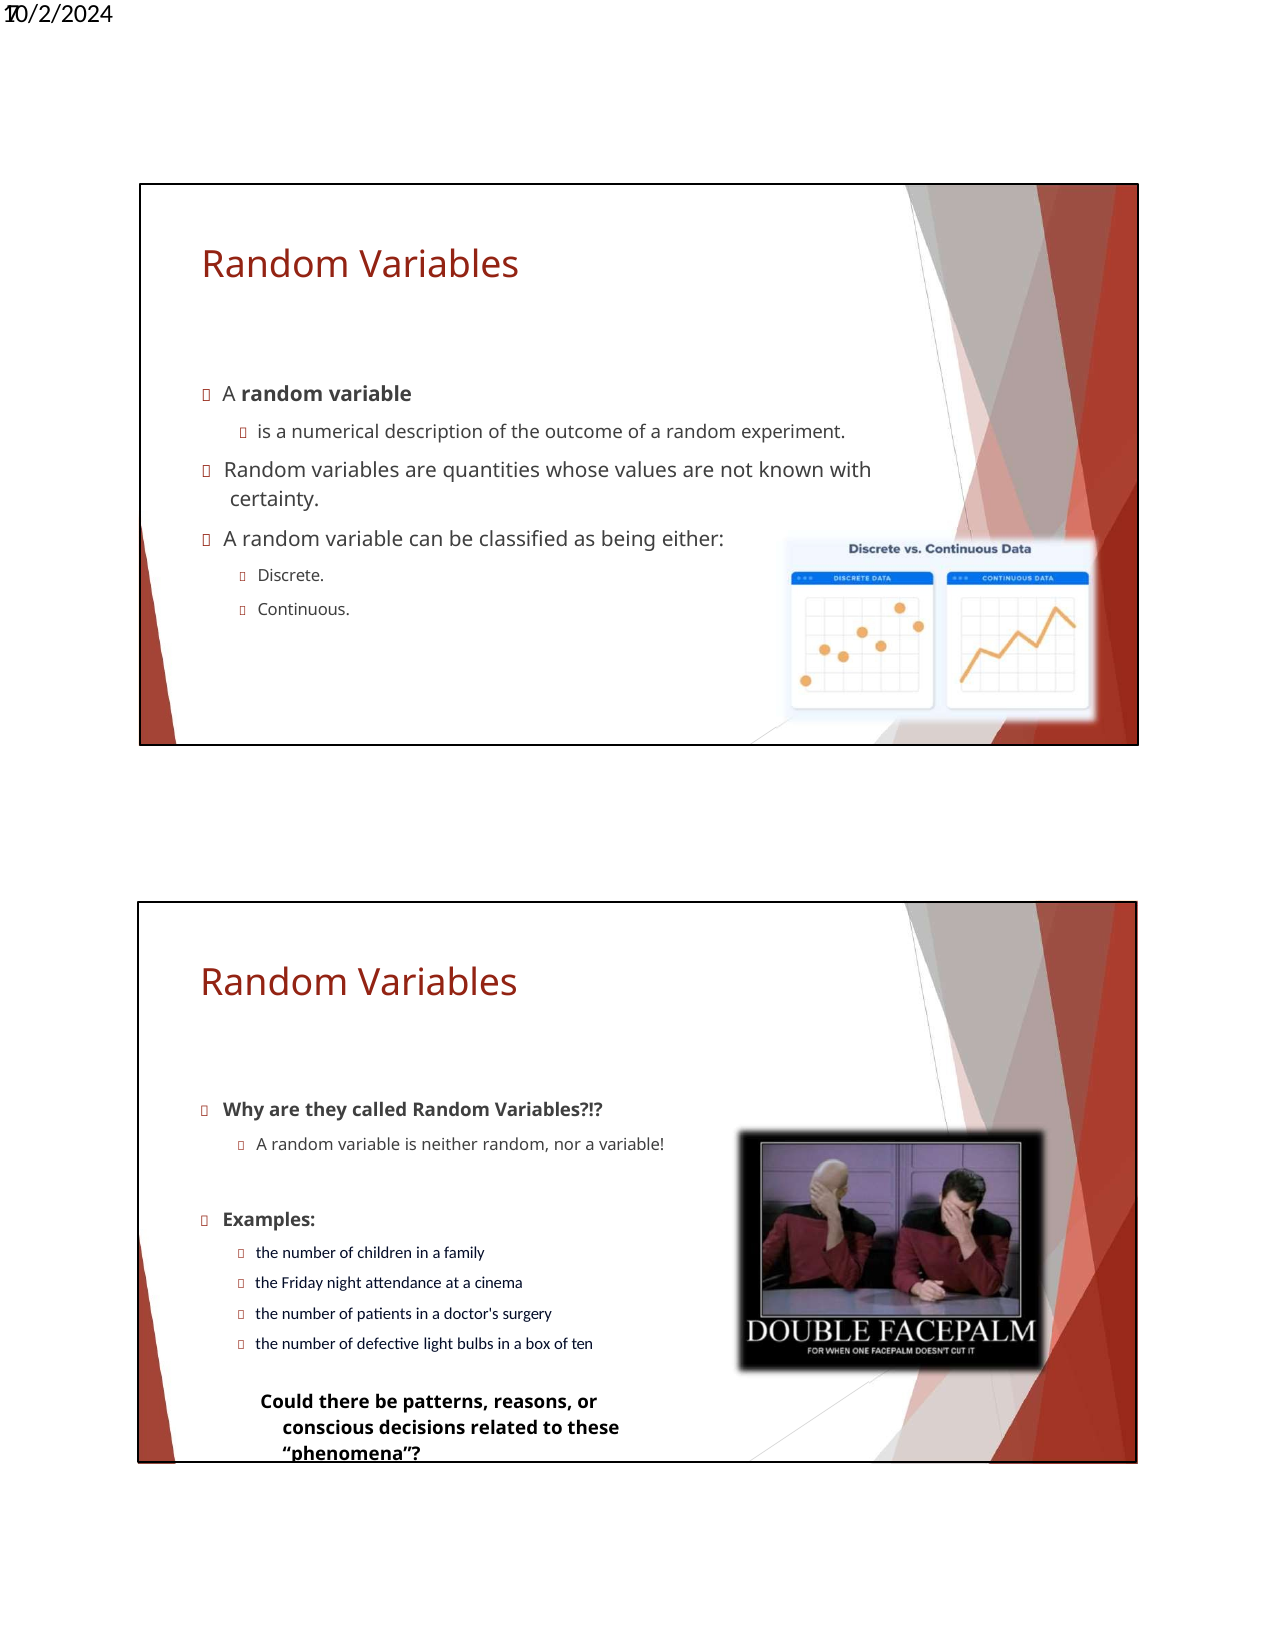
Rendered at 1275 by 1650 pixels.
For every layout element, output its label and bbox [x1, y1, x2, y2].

picture [776, 185, 1137, 744]
picture [139, 1229, 176, 1461]
picture [141, 511, 177, 744]
picture [869, 900, 1138, 1464]
picture [730, 903, 1135, 1461]
